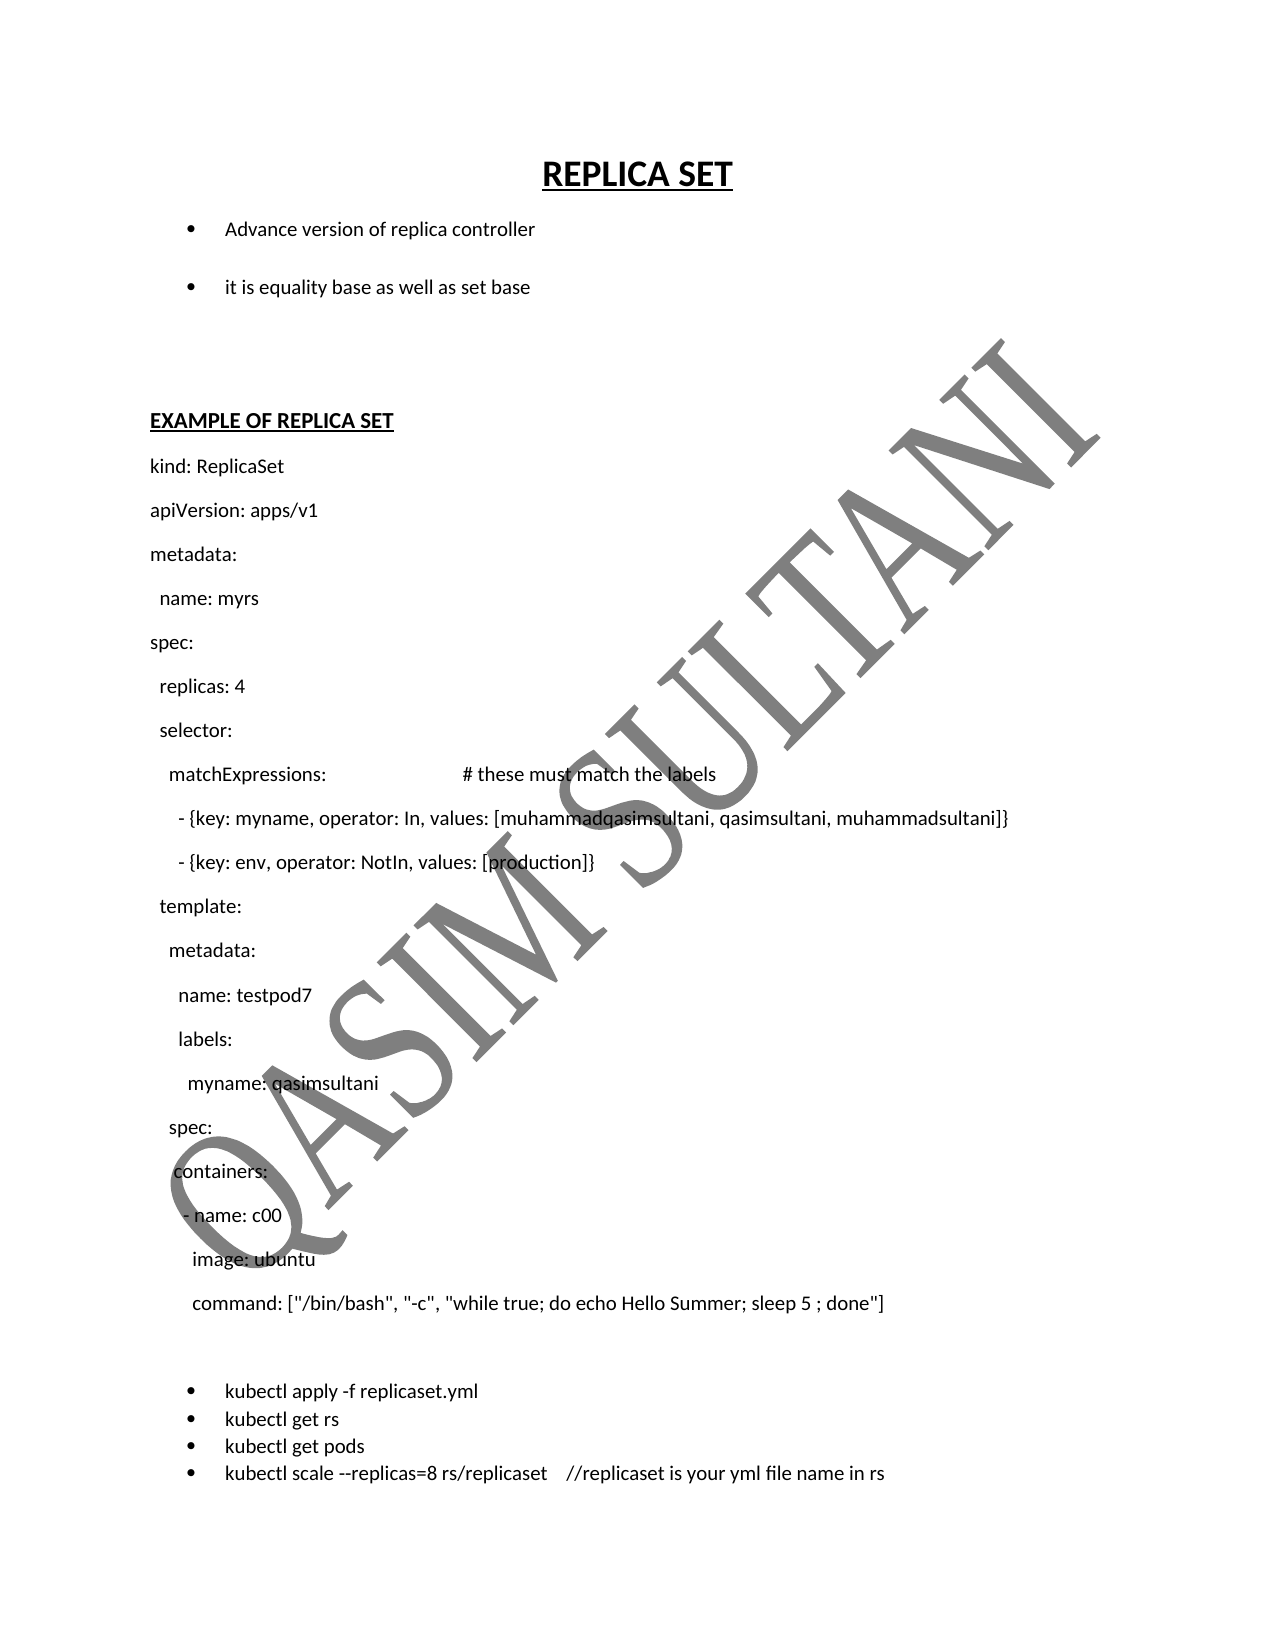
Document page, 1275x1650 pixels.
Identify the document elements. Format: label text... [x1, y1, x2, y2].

list kubectl apply -f replicaset.yml [187, 1378, 1125, 1404]
text name: myrs [150, 585, 1125, 611]
text command: ["/bin/bash", "-c", "while true; do echo Hello Summer; sleep 5 ; done"] [150, 1290, 1125, 1316]
text selector: [150, 717, 1125, 743]
text spec: [150, 1114, 1125, 1139]
text myname: qasimsultani [150, 1070, 1125, 1095]
text REPLICA SET [150, 150, 1125, 196]
list kubectl get rs [187, 1406, 1125, 1431]
text kind: ReplicaSet [150, 453, 1125, 478]
text metadata: [150, 541, 1125, 567]
text EXAMPLE OF REPLICA SET [150, 406, 1125, 434]
text - {key: env, operator: NotIn, values: [production]} [150, 849, 1125, 875]
text matchExpressions: # these must match the labels [150, 761, 1125, 787]
list kubectl scale --replicas=8 rs/replicaset //replicaset is your yml file name in rs [187, 1461, 1125, 1486]
text - {key: myname, operator: In, values: [muhammadqasimsultani, qasimsultani, muhammadsultani]} [150, 806, 1125, 831]
text name: testpod7 [150, 982, 1125, 1007]
text spec: [150, 629, 1125, 655]
list Advance version of replica controller [187, 216, 1125, 272]
text labels: [150, 1026, 1125, 1051]
text image: ubuntu [150, 1246, 1125, 1272]
text - name: c00 [150, 1202, 1125, 1227]
list it is equality base as well as set base [187, 274, 1125, 299]
text containers: [150, 1158, 1125, 1183]
list kubectl get pods [187, 1433, 1125, 1458]
text apiVersion: apps/v1 [150, 497, 1125, 522]
text replicas: 4 [150, 673, 1125, 699]
text metadata: [150, 938, 1125, 963]
text template: [150, 894, 1125, 919]
